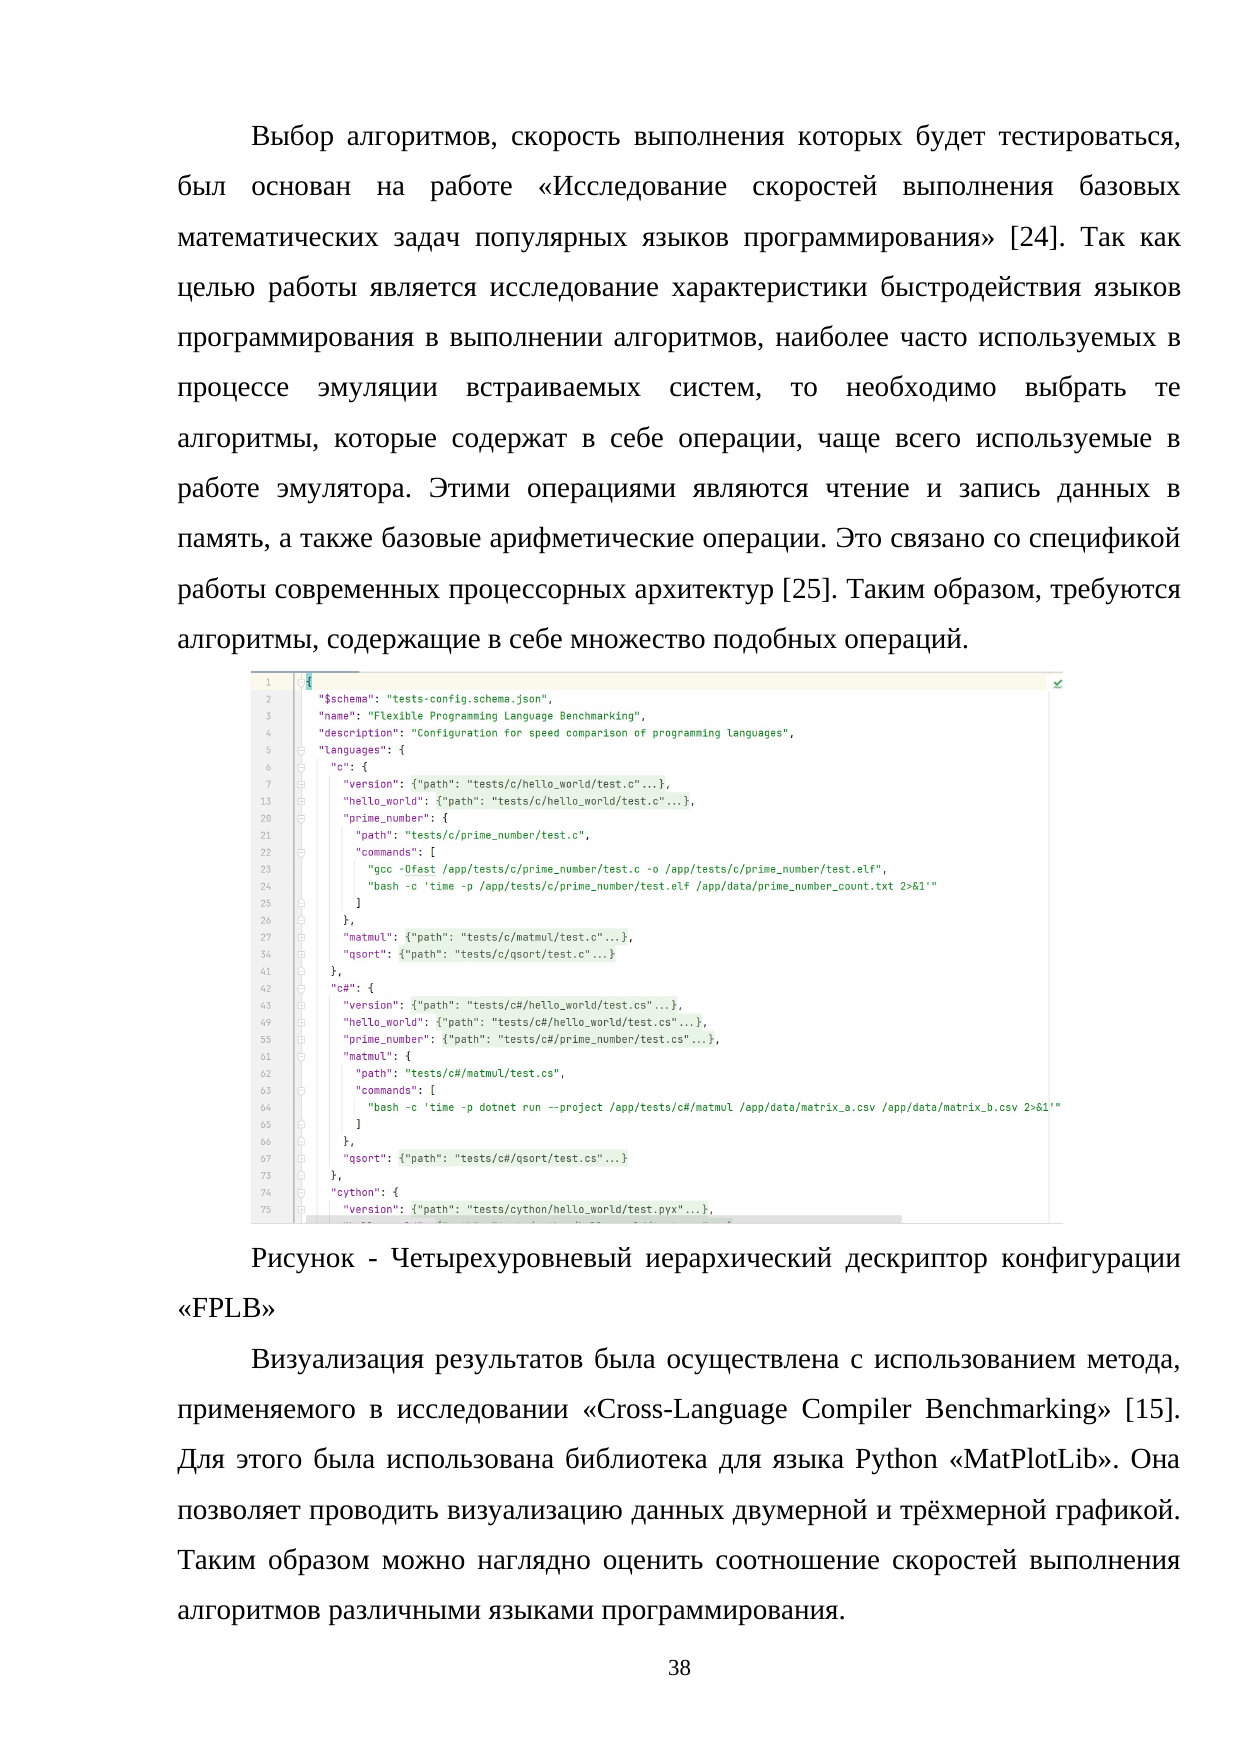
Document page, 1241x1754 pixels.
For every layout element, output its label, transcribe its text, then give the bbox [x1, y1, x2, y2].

text Визуализация результатов была осуществлена с использованием метода, применяемого в исследовании «Cross-Language Compiler Benchmarking» [15]. Для этого была использована библиотека для языка Python «MatPlotLib». Она позволяет проводить визуализацию данных двумерной и трёхмерной графикой. Таким образом можно наглядно оценить соотношение скоростей выполнения алгоритмов различными языками программирования. [177, 1341, 1182, 1626]
picture [250, 671, 1063, 1224]
text Рисунок - Четырехуровневый иерархический дескриптор конфигурации «FPLB» [177, 1240, 1182, 1324]
text Выбор алгоритмов, скорость выполнения которых будет тестироваться, был основан на работе «Исследование скоростей выполнения базовых математических задач популярных языков программирования» [24]. Так как целью работы является исследование характеристики быстродействия языков программирования в выполнении алгоритмов, наиболее часто используемых в процессе эмуляции встраиваемых систем, то необходимо выбрать те алгоритмы, которые содержат в себе операции, чаще всего используемые в работе эмулятора. Этими операциями являются чтение и запись данных в память, а также базовые арифметические операции. Это связано со спецификой работы современных процессорных архитектур [25]. Таким образом, требуются алгоритмы, содержащие в себе множество подобных операций. [177, 118, 1182, 655]
